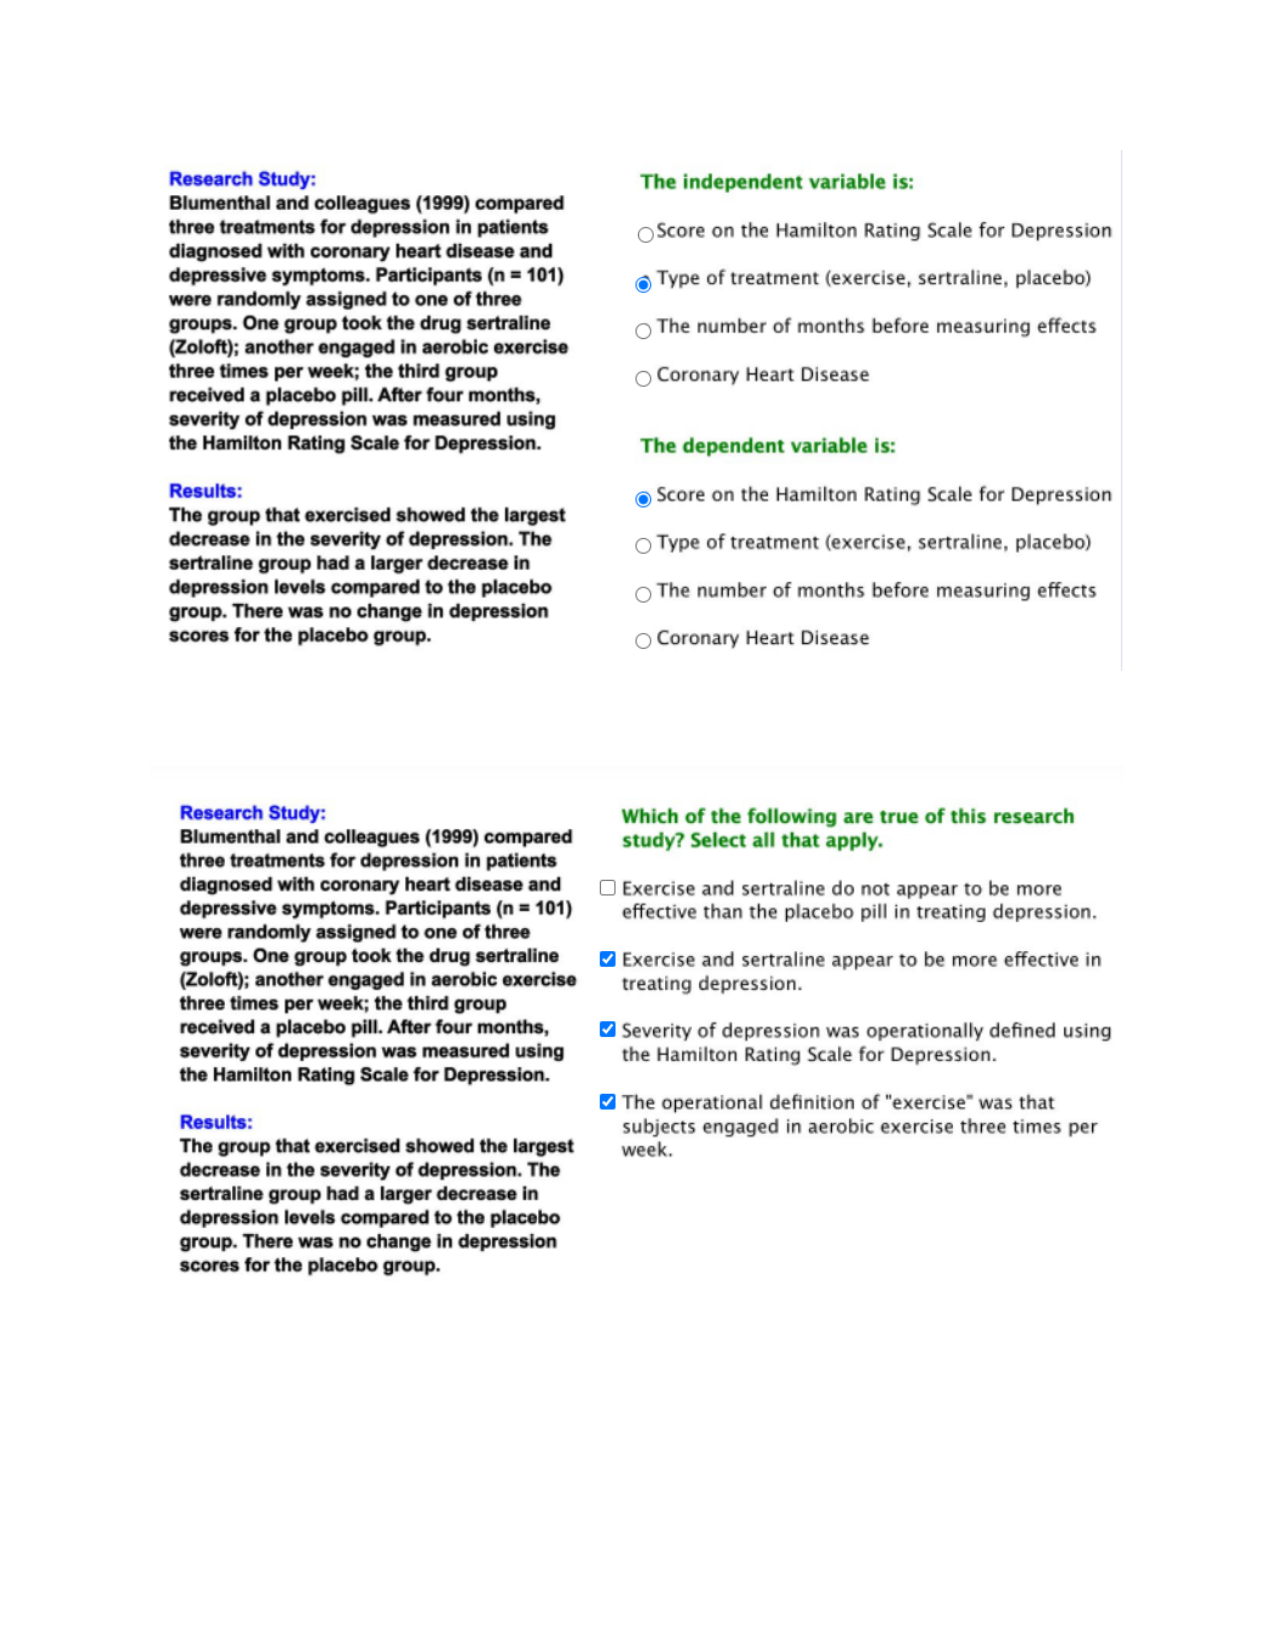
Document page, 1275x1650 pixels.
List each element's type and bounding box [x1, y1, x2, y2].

picture [150, 765, 1125, 1291]
picture [150, 150, 1125, 671]
